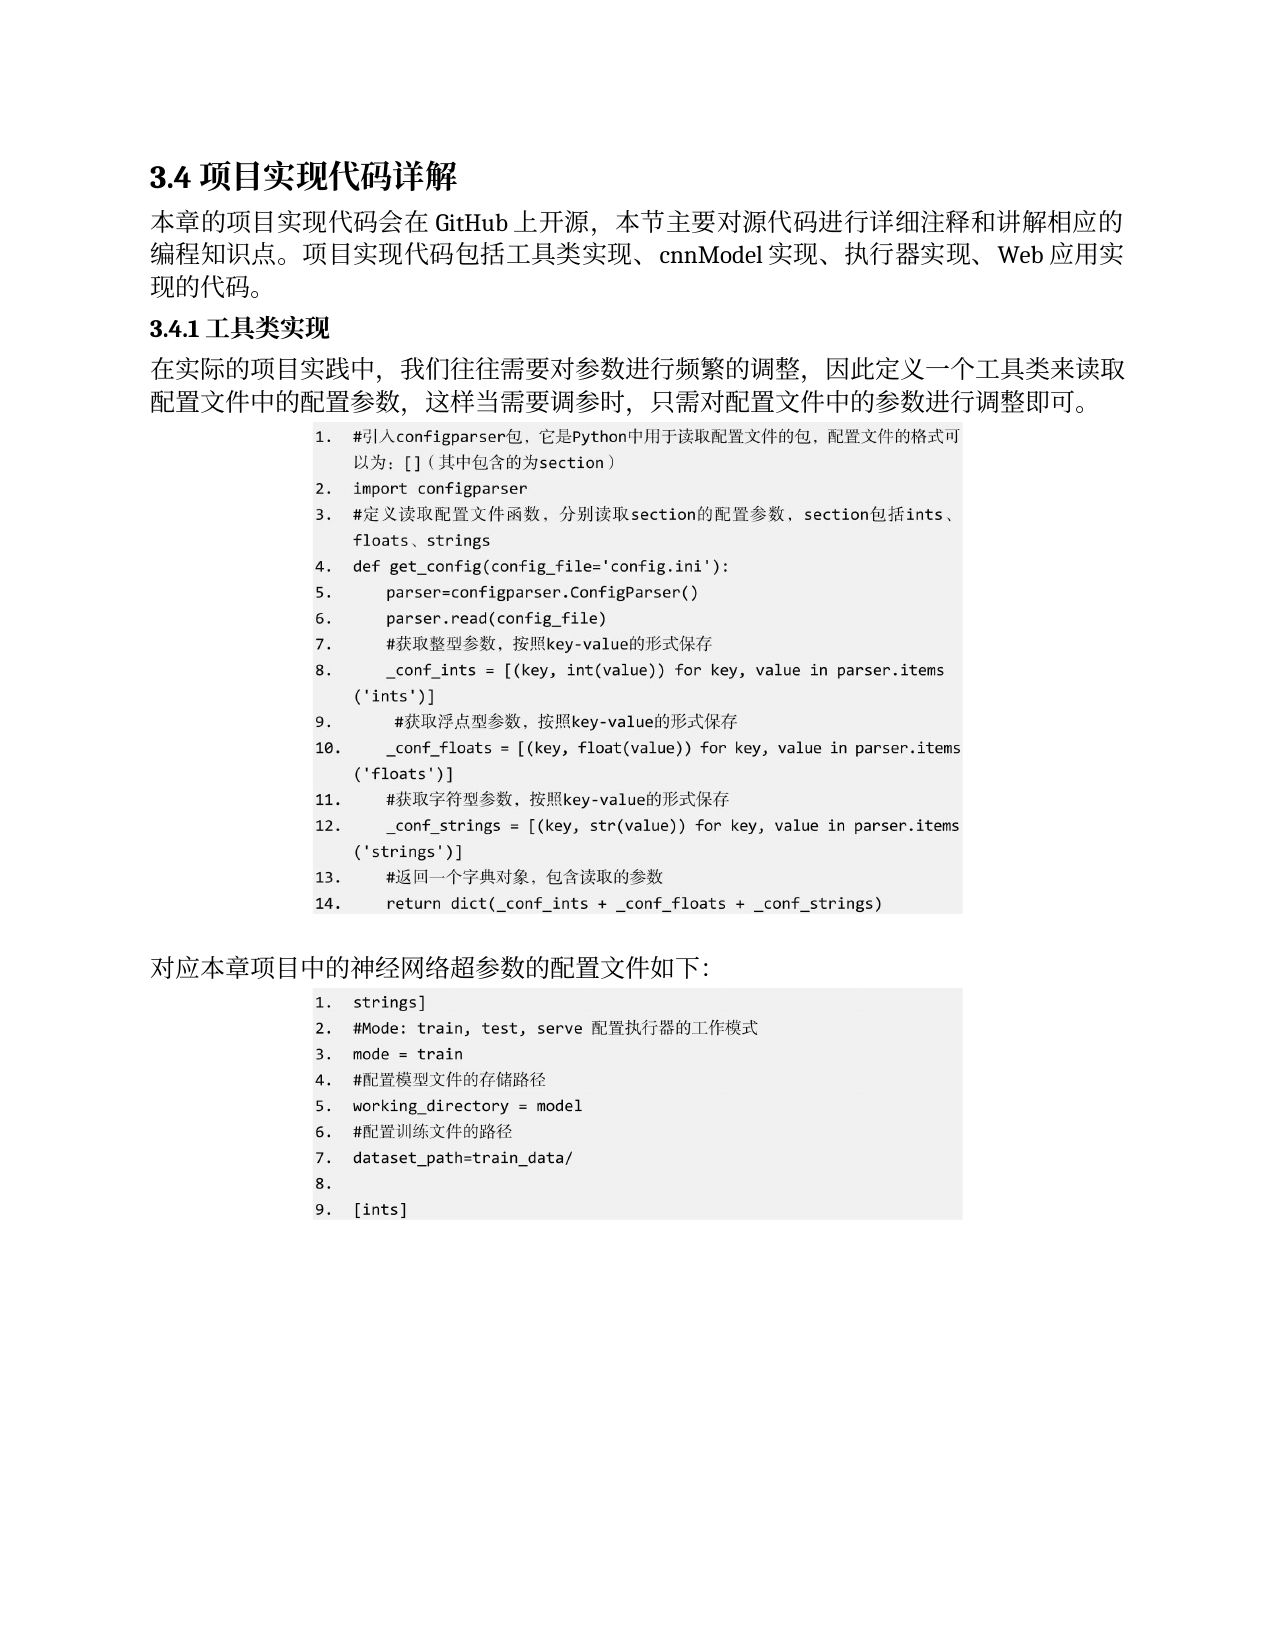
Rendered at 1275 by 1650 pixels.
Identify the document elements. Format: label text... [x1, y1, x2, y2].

subtitle 3.4 项目实现代码详解 [150, 154, 1125, 196]
picture [312, 422, 963, 914]
text 在实际的项目实践中，我们往往需要对参数进行频繁的调整，因此定义一个工具类来读取配置文件中的配置参数，这样当需要调参时，只需对配置文件中的参数进行调整即可。 [150, 353, 1125, 418]
text 本章的项目实现代码会在GitHub上开源，本节主要对源代码进行详细注释和讲解相应的编程知识点。项目实现代码包括工具类实现、cnnModel实现、执行器实现、Web应用实现的代码。 [150, 205, 1125, 303]
subtitle 3.4.1 工具类实现 [150, 311, 1125, 344]
text 对应本章项目中的神经网络超参数的配置文件如下： [150, 951, 1125, 984]
picture [312, 988, 963, 1220]
